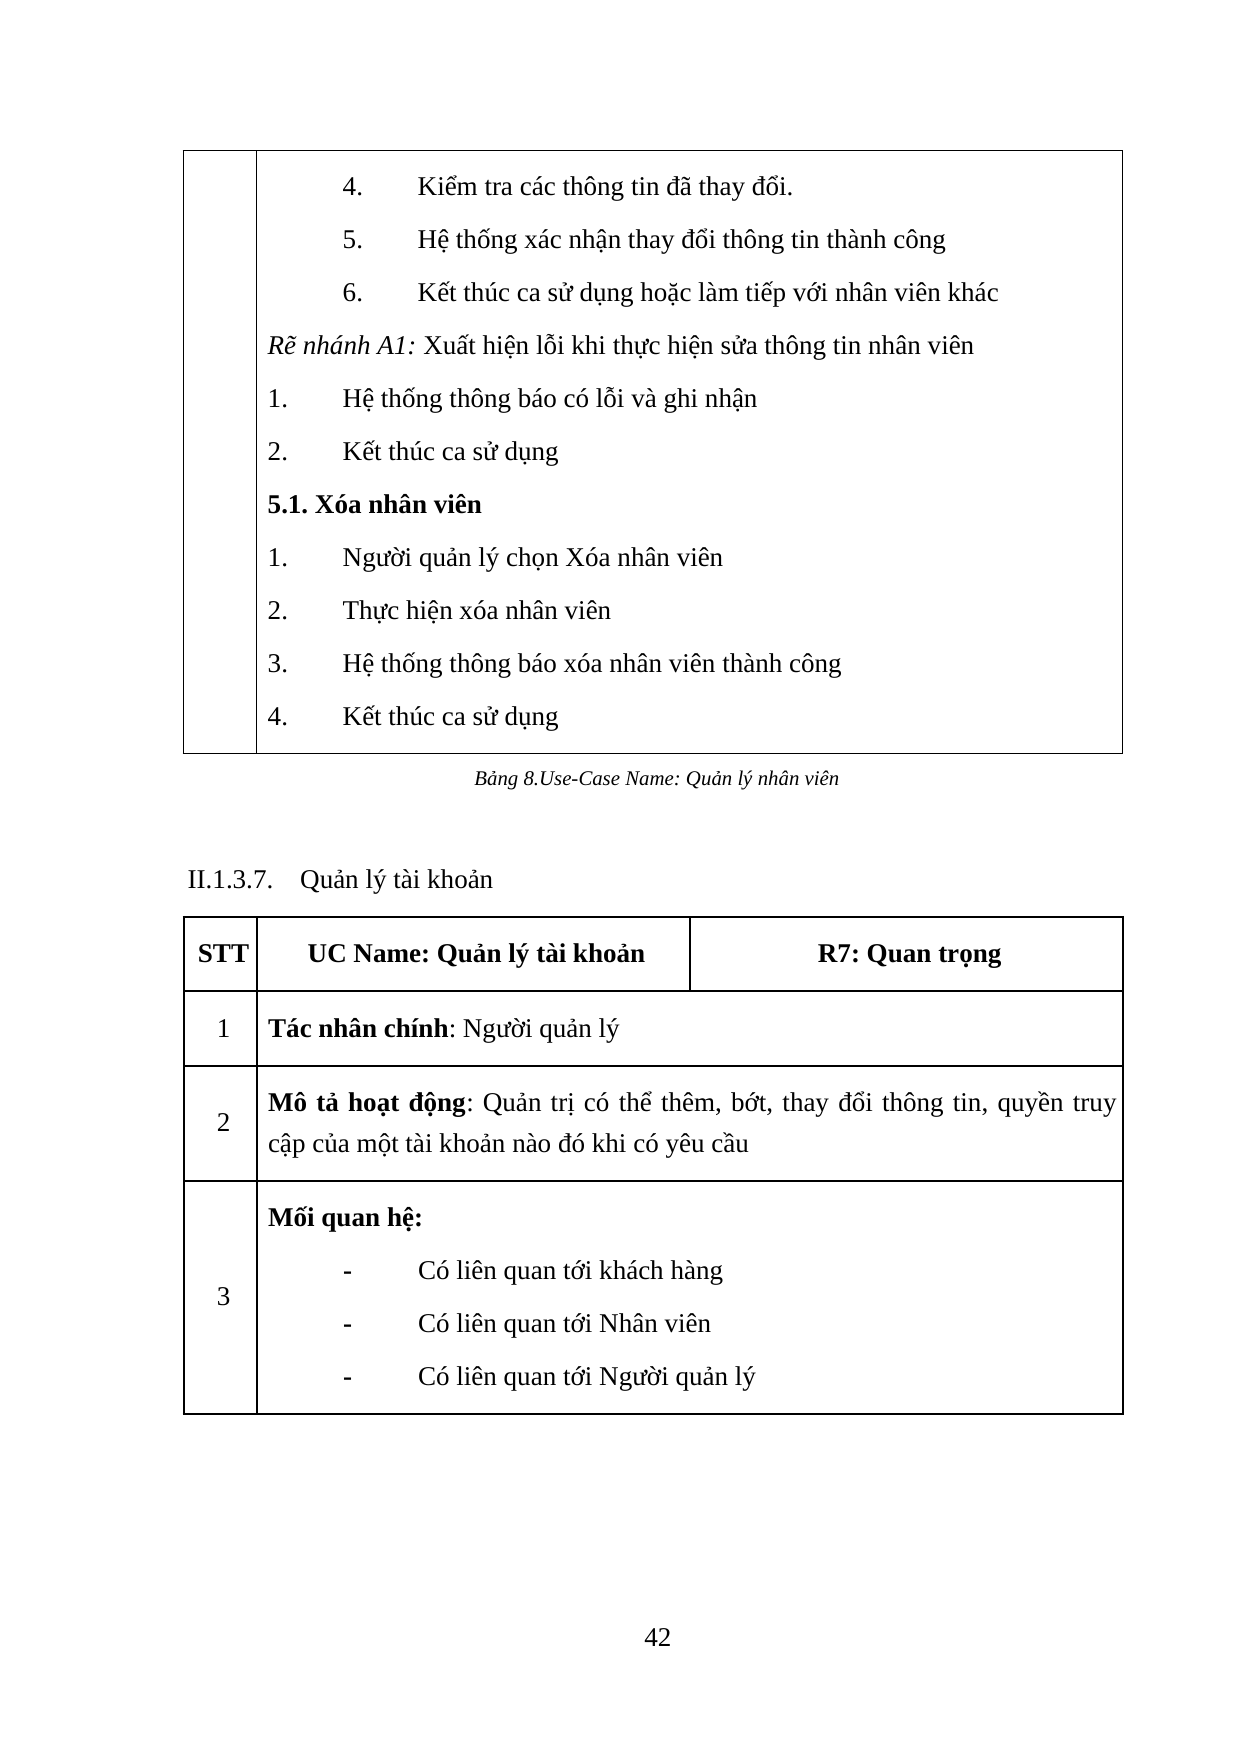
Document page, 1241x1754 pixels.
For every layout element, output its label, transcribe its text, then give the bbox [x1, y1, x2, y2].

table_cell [257, 151, 1122, 753]
table_header UC Name: Quản lý tài khoản [258, 918, 689, 990]
table_cell Tác nhân chính: Người quản lý [258, 992, 1122, 1065]
table_header STT [185, 918, 256, 990]
text Bảng 8.Use-Case Name: Quản lý nhân viên [150, 766, 1090, 790]
table_header R7: Quan trọng [691, 918, 1122, 990]
table_cell Mô tả hoạt động: Quản trị có thể thêm, bớt, thay đổi thông tin, quyền truy cập của một tài khoản nào đó khi có yêu cầu [258, 1067, 1122, 1179]
table_cell 3 [185, 1182, 256, 1413]
table_cell Mối quan hệ: Có liên quan tới khách hàng Có liên quan tới Nhân viên Có liên quan tới Người quản lý [258, 1182, 1122, 1413]
table_cell 5 [184, 151, 256, 753]
table_cell 1 [185, 992, 256, 1065]
table_cell 2 [185, 1067, 256, 1179]
list Quản lý tài khoản [187, 863, 1090, 894]
